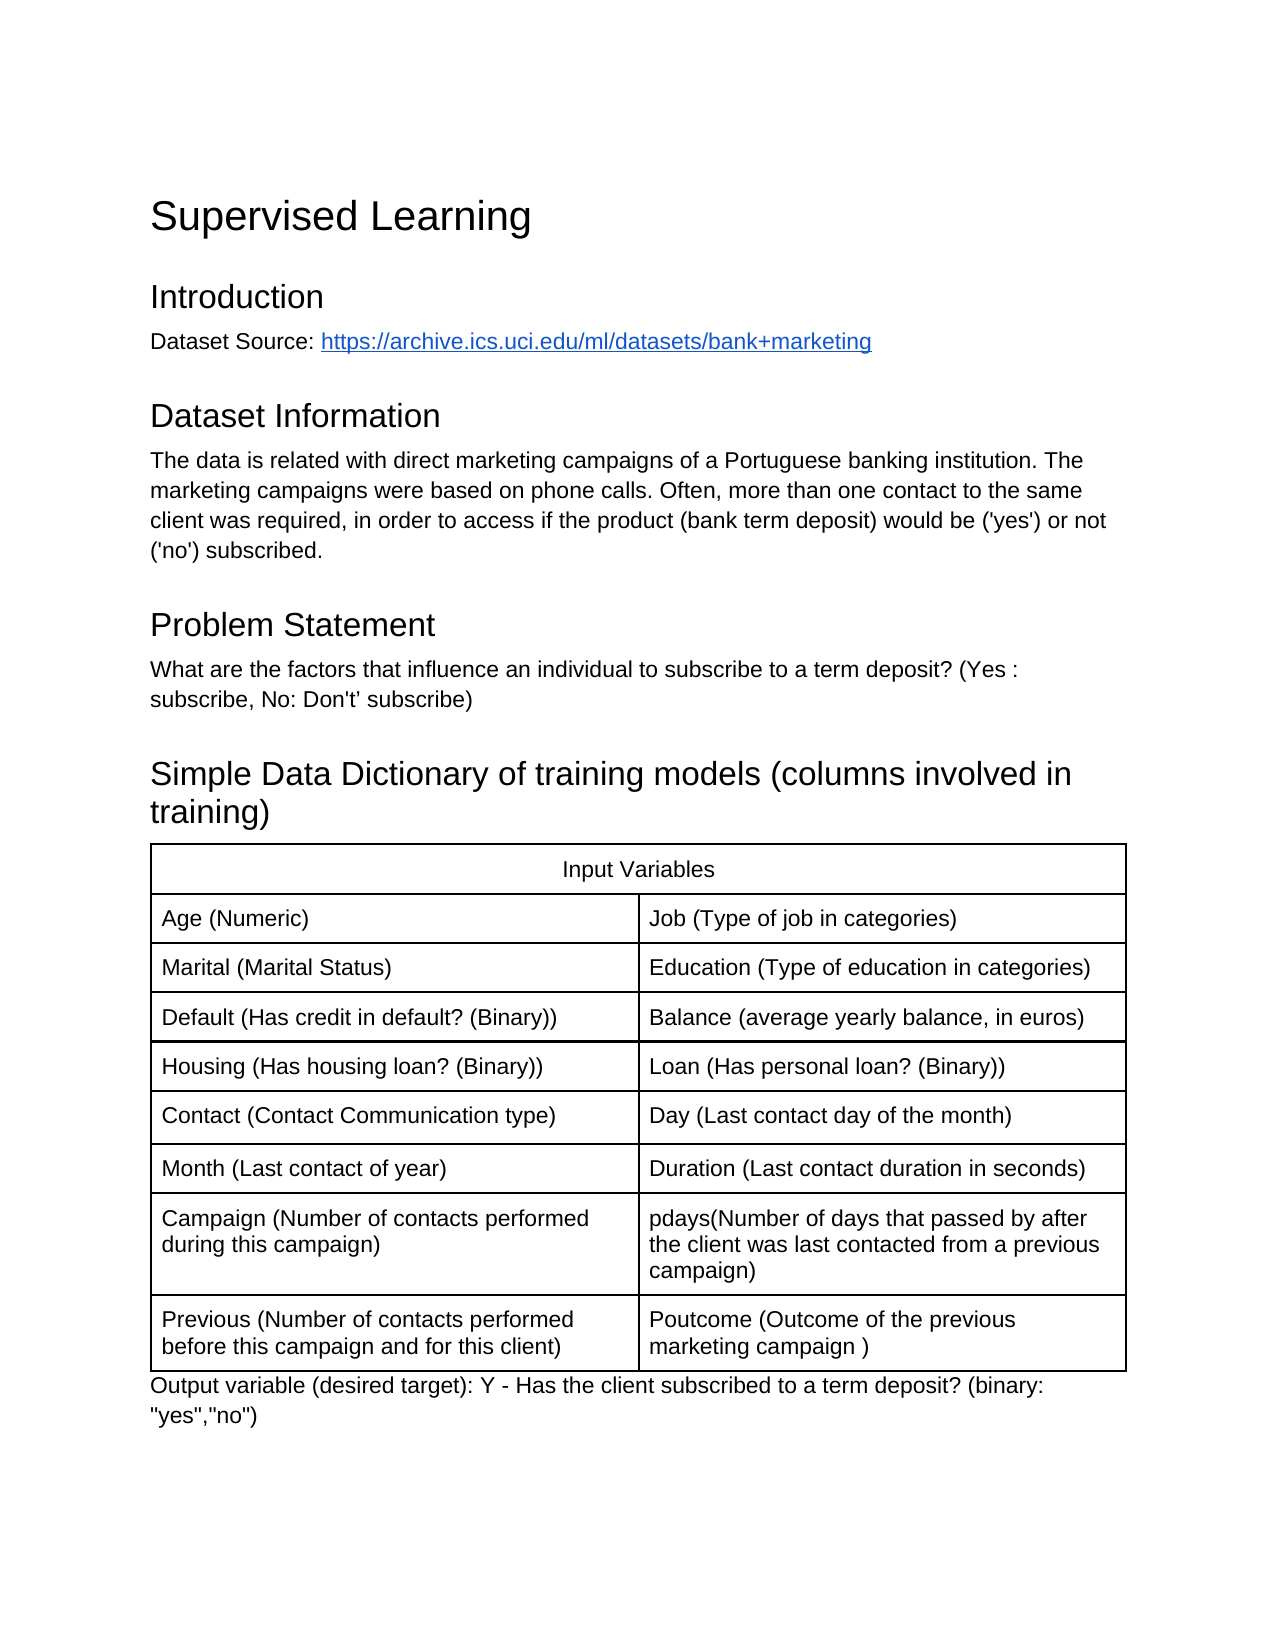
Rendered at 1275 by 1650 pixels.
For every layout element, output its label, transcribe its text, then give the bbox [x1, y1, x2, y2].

text Output variable (desired target): Y - Has the client subscribed to a term deposit? (binary: "yes","no") [150, 1372, 1125, 1428]
table_cell Contact (Contact Communication type) [152, 1092, 638, 1143]
table_cell Marital (Marital Status) [152, 944, 638, 991]
text What are the factors that influence an individual to subscribe to a term deposit? (Yes : subscribe, No: Don't’ subscribe) [150, 656, 1125, 712]
table_cell Education (Type of education in categories) [640, 944, 1125, 991]
table_cell Job (Type of job in categories) [640, 895, 1125, 942]
table_cell Loan (Has personal loan? (Binary)) [640, 1043, 1125, 1089]
table_cell Previous (Number of contacts performed before this campaign and for this client) [152, 1296, 638, 1369]
subtitle Simple Data Dictionary of training models (columns involved in training) [150, 754, 1125, 831]
table_cell Month (Last contact of year) [152, 1145, 638, 1192]
table_cell Poutcome (Outcome of the previous marketing campaign ) [640, 1296, 1125, 1369]
table_cell Housing (Has housing loan? (Binary)) [152, 1043, 638, 1089]
subtitle Dataset Information [150, 396, 1125, 434]
subtitle Problem Statement [150, 605, 1125, 643]
table_cell Day (Last contact day of the month) [640, 1092, 1125, 1143]
subtitle Supervised Learning [150, 192, 1125, 239]
table_header Input Variables [152, 845, 1125, 892]
table_cell Balance (average yearly balance, in euros) [640, 993, 1125, 1040]
text The data is related with direct marketing campaigns of a Portuguese banking institution. The marketing campaigns were based on phone calls. Often, more than one contact to the same client was required, in order to access if the product (bank term deposit) would be ('yes') or not ('no') subscribed. [150, 447, 1125, 564]
table_cell Duration (Last contact duration in seconds) [640, 1145, 1125, 1192]
table_cell Campaign (Number of contacts performed during this campaign) [152, 1194, 638, 1294]
table_cell Age (Numeric) [152, 895, 638, 942]
table_cell pdays(Number of days that passed by after the client was last contacted from a previous campaign) [640, 1194, 1125, 1294]
text Dataset Source: https://archive.ics.uci.edu/ml/datasets/bank+marketing [150, 328, 1125, 354]
subtitle Introduction [150, 277, 1125, 316]
table_cell Default (Has credit in default? (Binary)) [152, 993, 638, 1040]
